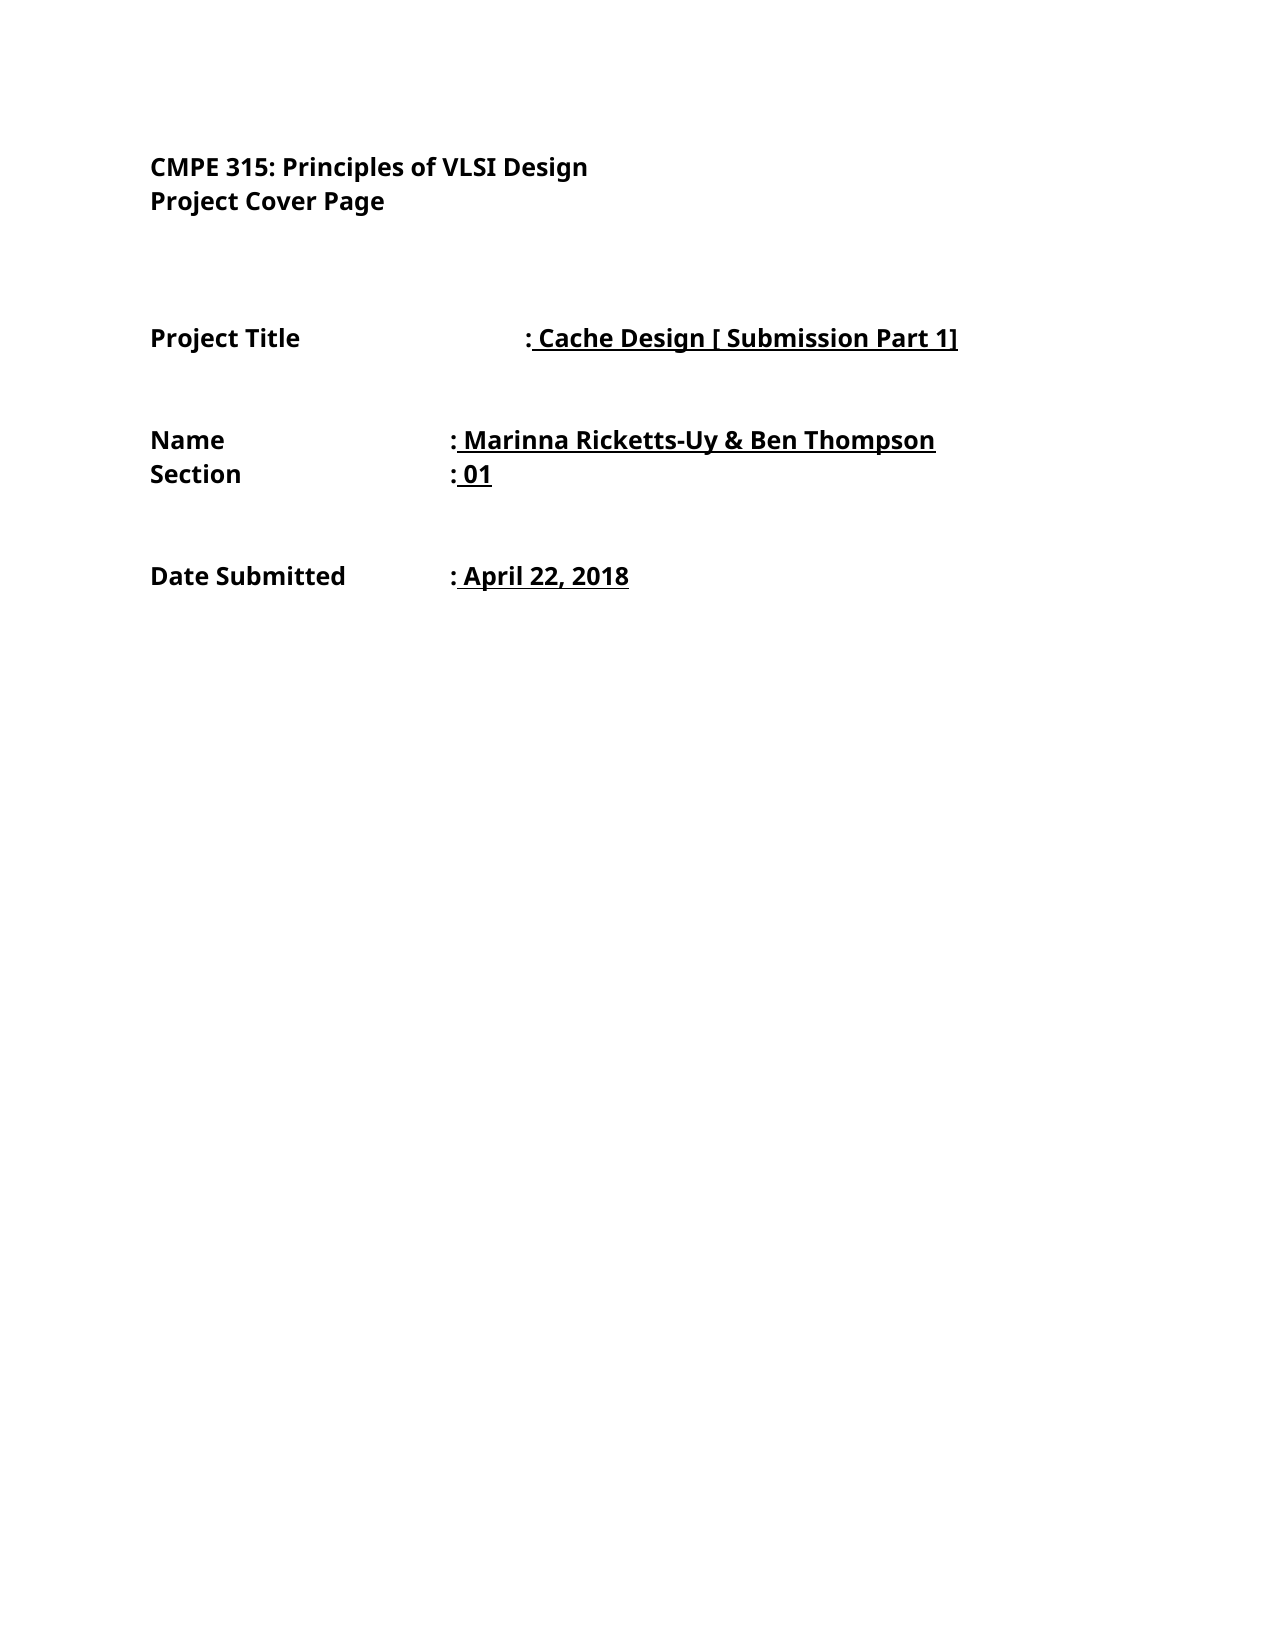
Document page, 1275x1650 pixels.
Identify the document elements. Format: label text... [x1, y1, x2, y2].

text Section : 01 [150, 457, 1125, 491]
text Project Cover Page [150, 184, 1125, 218]
text Name : Marinna Ricketts-Uy & Ben Thompson [150, 422, 1125, 457]
text CMPE 315: Principles of VLSI Design [150, 150, 1125, 184]
text Date Submitted : April 22, 2018 [150, 559, 1125, 593]
text Project Title : Cache Design [ Submission Part 1] [150, 320, 1125, 354]
